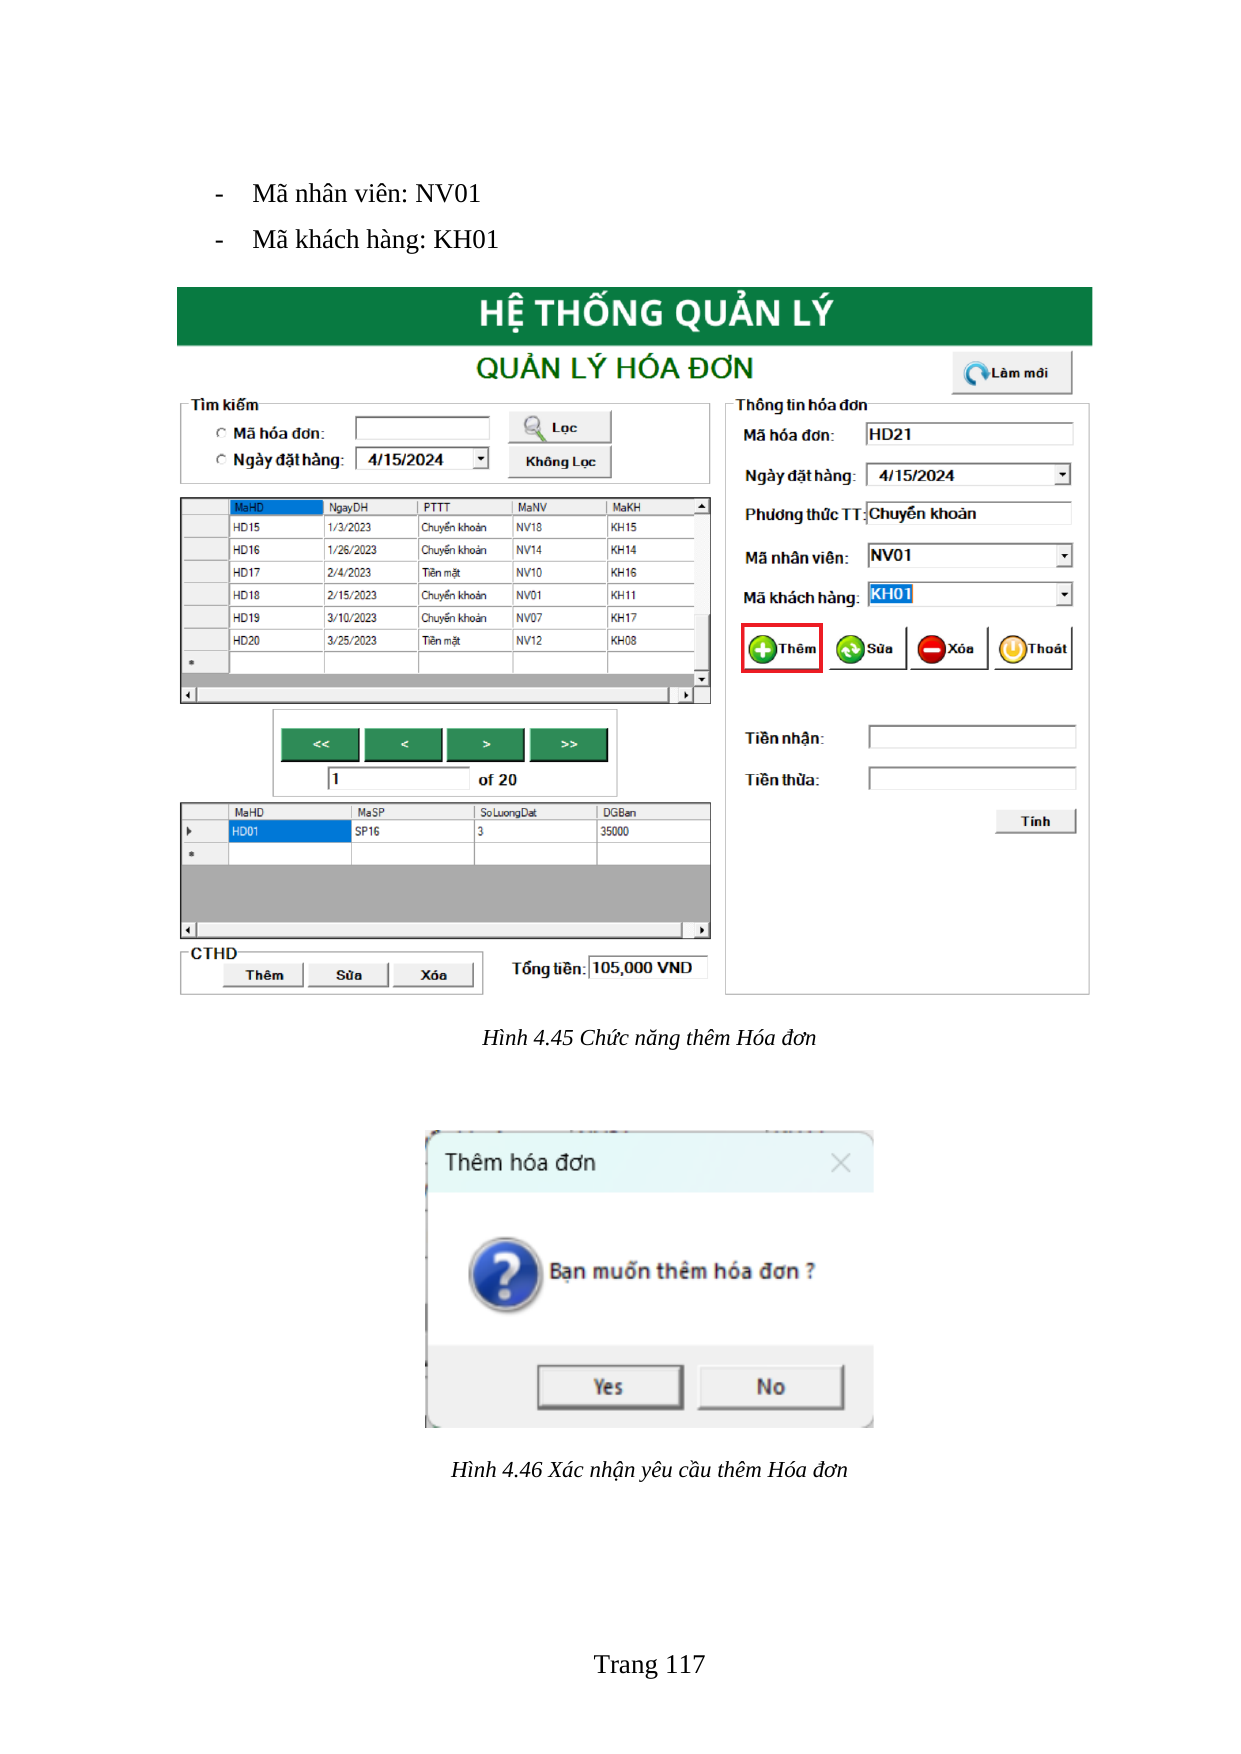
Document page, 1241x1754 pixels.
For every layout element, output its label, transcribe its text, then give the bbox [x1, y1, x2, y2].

list Mã khách hàng: KH01 [214, 224, 1122, 255]
text Hình 4.45 Chức năng thêm Hóa đơn [177, 1024, 1122, 1051]
list Mã nhân viên: NV01 [214, 177, 1122, 208]
picture [177, 287, 1093, 997]
text Hình 4.46 Xác nhận yêu cầu thêm Hóa đơn [177, 1456, 1122, 1482]
picture [425, 1130, 874, 1428]
